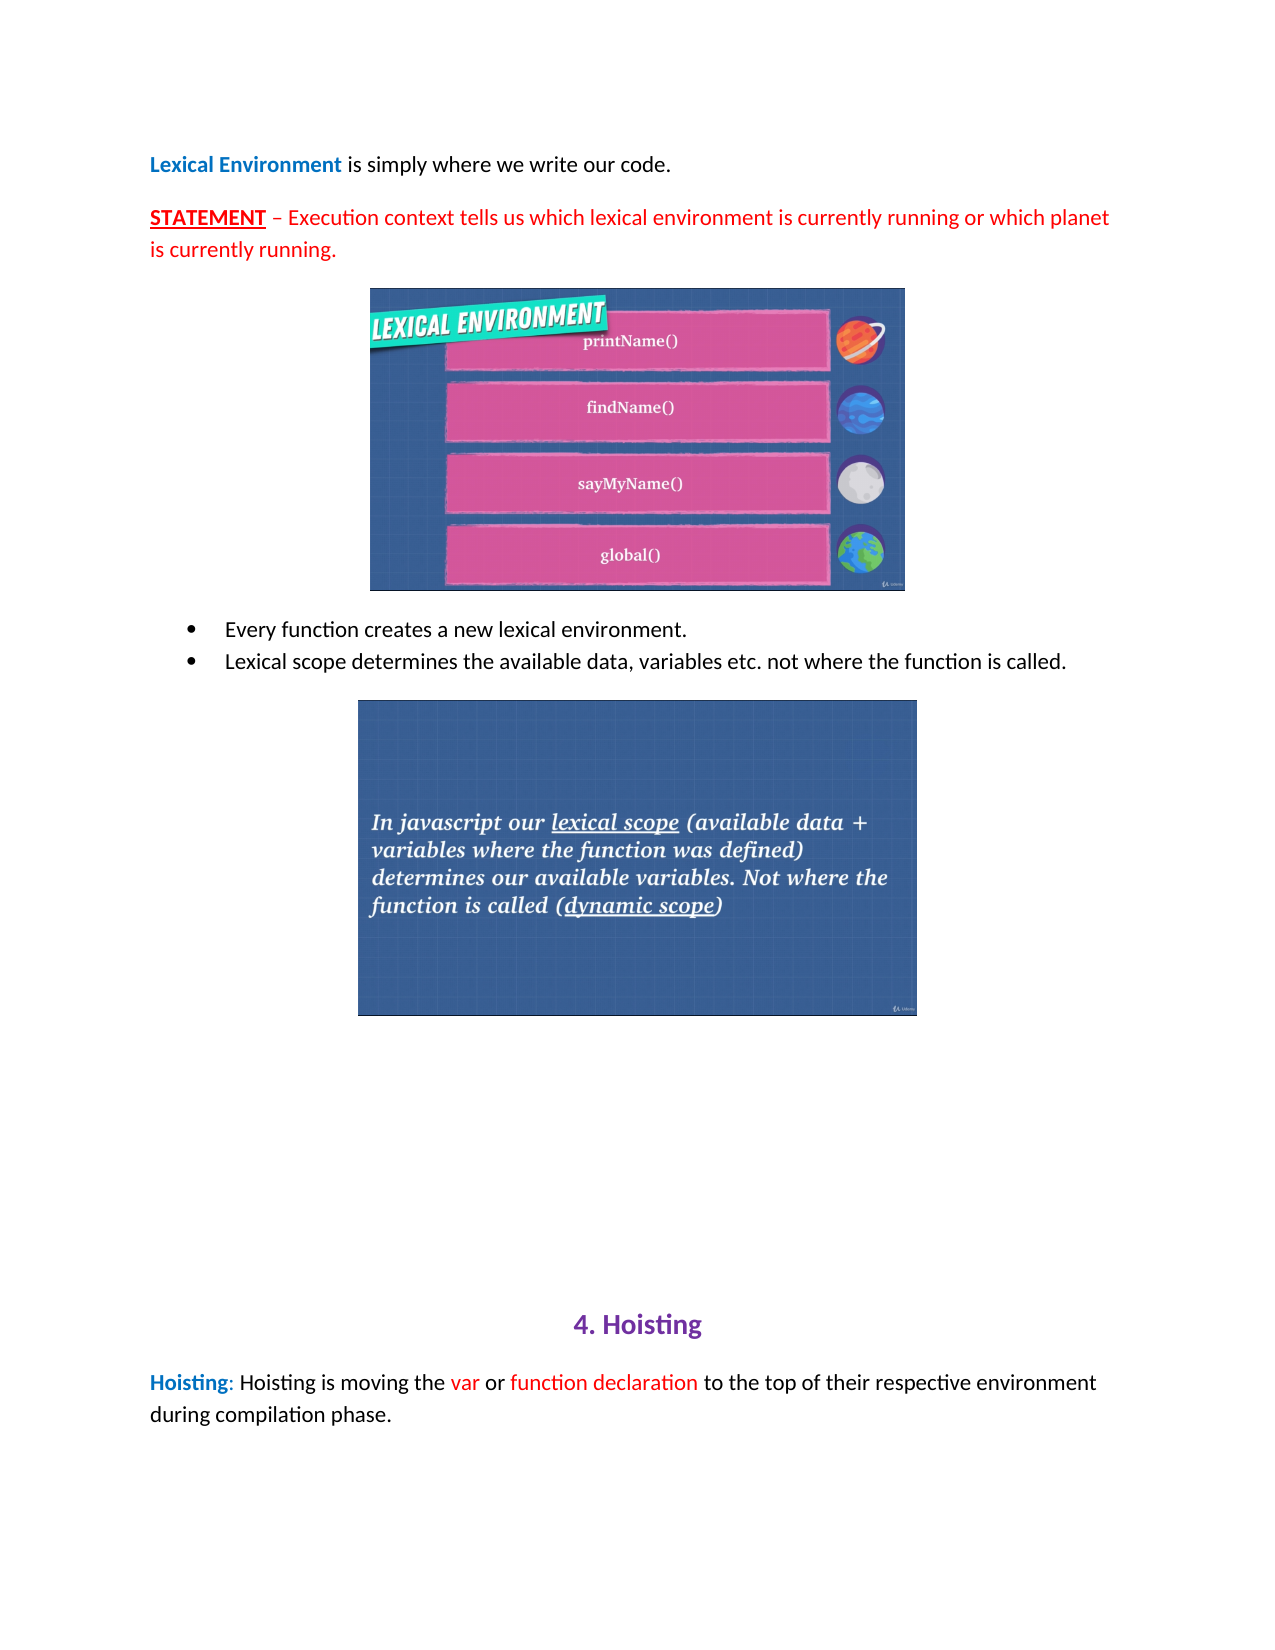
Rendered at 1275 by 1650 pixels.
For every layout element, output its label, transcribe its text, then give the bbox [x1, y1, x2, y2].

list Every function creates a new lexical environment. [187, 615, 1125, 643]
text 4. Hoisting [150, 1306, 1125, 1342]
text STATEMENT – Execution context tells us which lexical environment is currently running or which planet is currently running. [150, 203, 1125, 263]
list Lexical scope determines the available data, variables etc. not where the function is called. [187, 647, 1125, 675]
picture [370, 288, 905, 591]
picture [358, 700, 917, 1016]
text Lexical Environment is simply where we write our code. [150, 150, 1125, 178]
text Hoisting: Hoisting is moving the var or function declaration to the top of their respective environment during compilation phase. [150, 1368, 1125, 1428]
